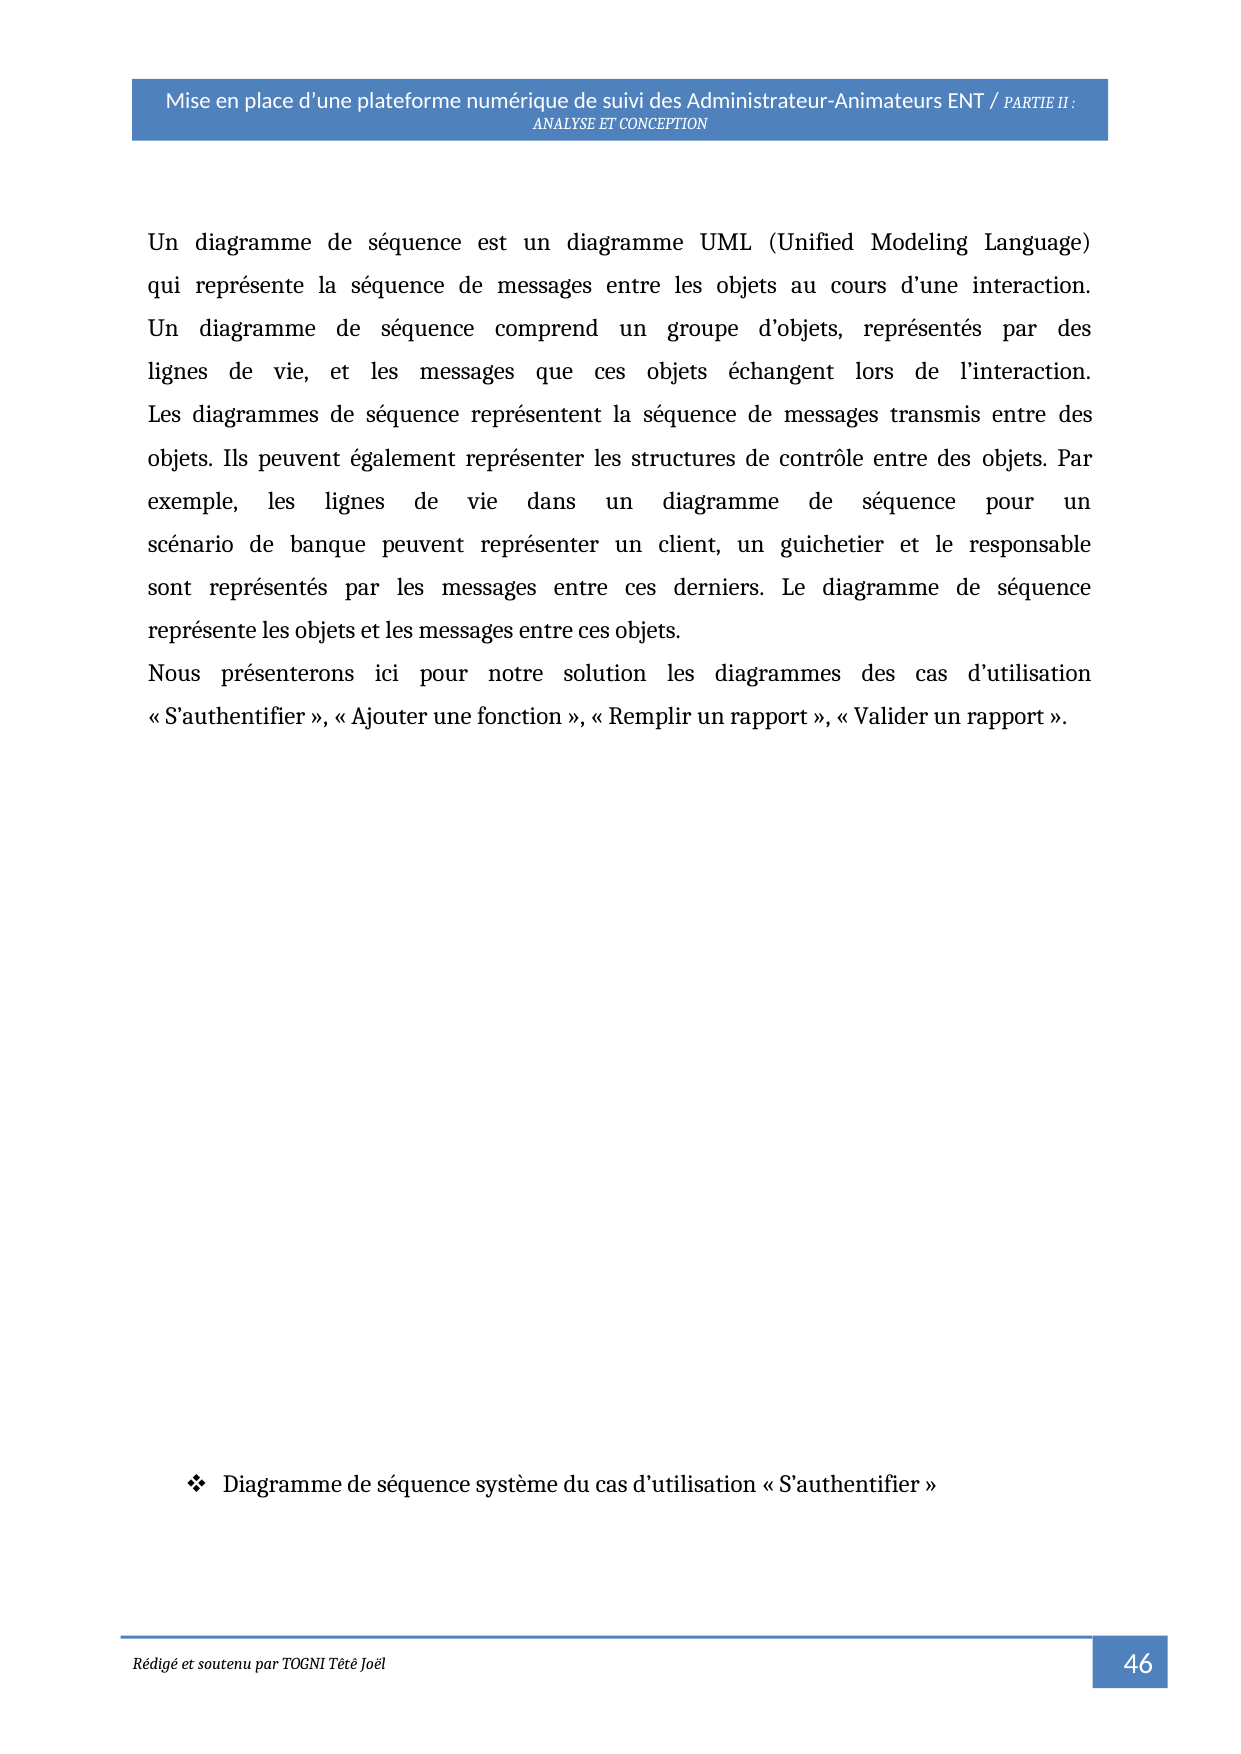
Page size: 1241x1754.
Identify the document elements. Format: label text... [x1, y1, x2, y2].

text Un diagramme de séquence est un diagramme UML (Unified Modeling Language) qui représente la séquence de messages entre les objets au cours d’une interaction. Un diagramme de séquence comprend un groupe d’objets, représentés par des lignes de vie, et les messages que ces objets échangent lors de l’interaction. Les diagrammes de séquence représentent la séquence de messages transmis entre des objets. Ils peuvent également représenter les structures de contrôle entre des objets. Par exemple, les lignes de vie dans un diagramme de séquence pour un scénario de banque peuvent représenter un client, un guichetier et le responsable sont représentés par les messages entre ces derniers. Le diagramme de séquence représente les objets et les messages entre ces objets. [148, 187, 1092, 645]
list Diagramme de séquence système du cas d’utilisation « S’authentifier » [185, 1470, 1092, 1498]
text Nous présenterons ici pour notre solution les diagrammes des cas d’utilisation « S’authentifier », « Ajouter une fonction », « Remplir un rapport », « Valider un rapport ». [148, 659, 1092, 731]
